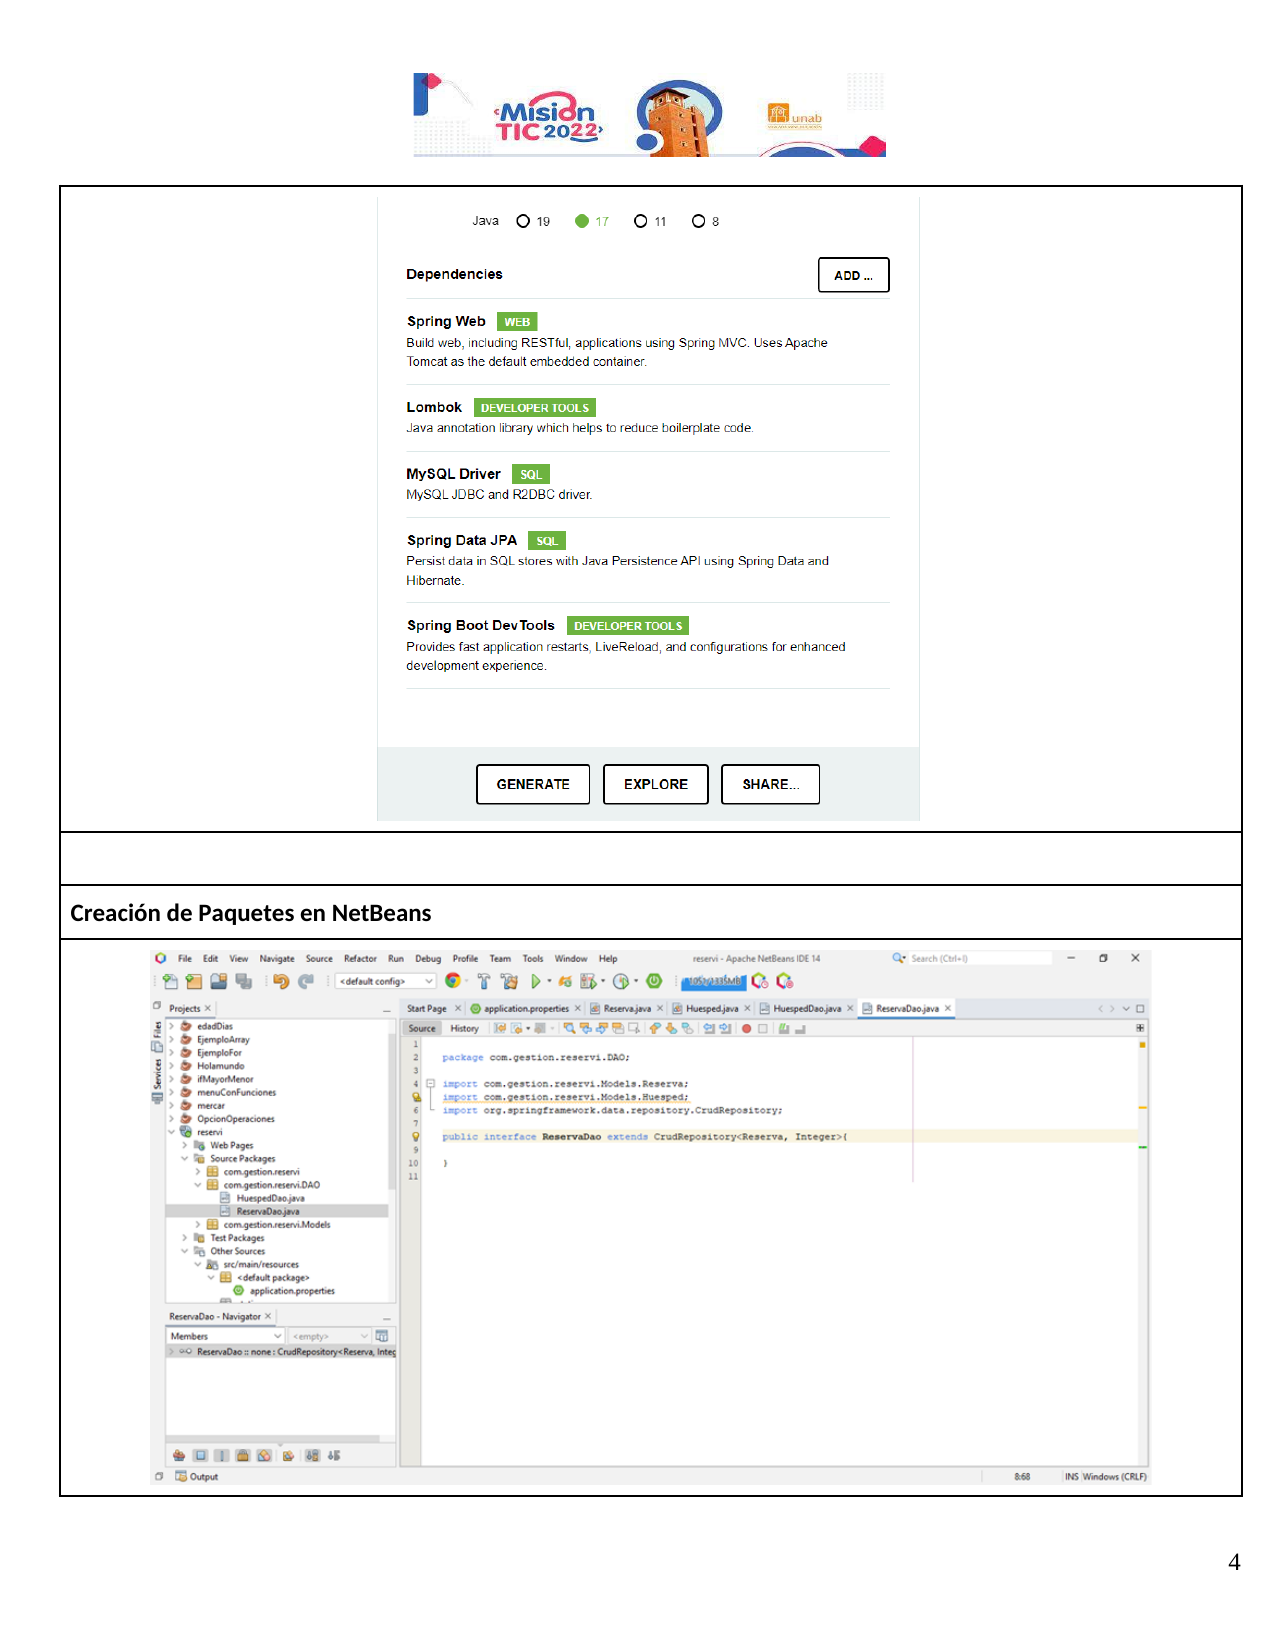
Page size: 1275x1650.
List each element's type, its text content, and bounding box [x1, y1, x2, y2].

picture [413, 73, 886, 157]
picture [375, 197, 927, 821]
table_cell [61, 187, 1241, 831]
table_cell [61, 940, 1241, 1495]
picture [150, 950, 1152, 1485]
table_cell Creación de Paquetes en NetBeans [61, 886, 1241, 938]
table_cell [61, 833, 1241, 884]
